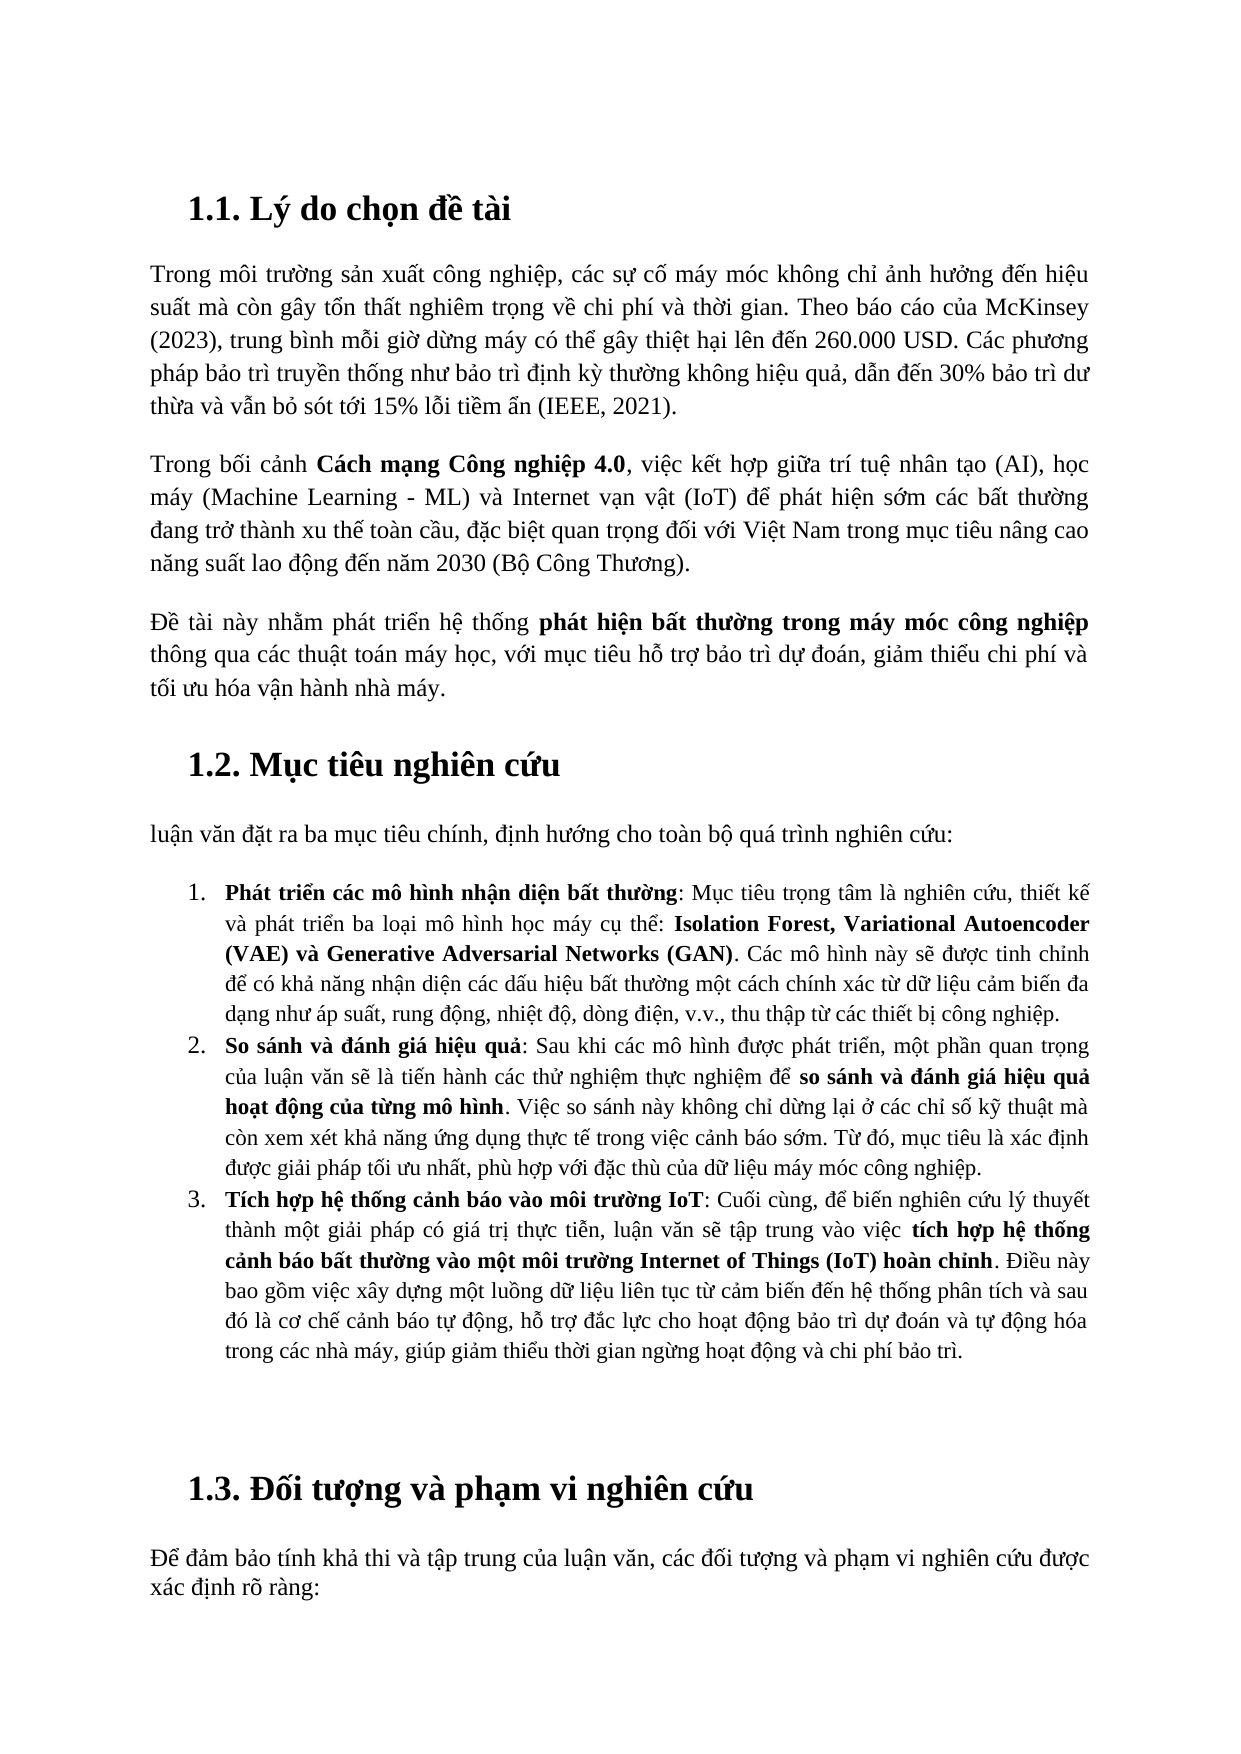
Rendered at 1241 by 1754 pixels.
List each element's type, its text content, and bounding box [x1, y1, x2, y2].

text Đề tài này nhằm phát triển hệ thống phát hiện bất thường trong máy móc công nghiệp thông qua các thuật toán máy học, với mục tiêu hỗ trợ bảo trì dự đoán, giảm thiểu chi phí và tối ưu hóa vận hành nhà máy. [150, 607, 1090, 701]
text Trong bối cảnh Cách mạng Công nghiệp 4.0, việc kết hợp giữa trí tuệ nhân tạo (AI), học máy (Machine Learning - ML) và Internet vạn vật (IoT) để phát hiện sớm các bất thường đang trở thành xu thế toàn cầu, đặc biệt quan trọng đối với Việt Nam trong mục tiêu nâng cao năng suất lao động đến năm 2030 (Bộ Công Thương). [150, 449, 1090, 577]
list Tích hợp hệ thống cảnh báo vào môi trường IoT: Cuối cùng, để biến nghiên cứu lý thuyết thành một giải pháp có giá trị thực tiễn, luận văn sẽ tập trung vào việc tích hợp hệ thống cảnh báo bất thường vào một môi trường Internet of Things (IoT) hoàn chỉnh. Điều này bao gồm việc xây dựng một luồng dữ liệu liên tục từ cảm biến đến hệ thống phân tích và sau đó là cơ chế cảnh báo tự động, hỗ trợ đắc lực cho hoạt động bảo trì dự đoán và tự động hóa trong các nhà máy, giúp giảm thiểu thời gian ngừng hoạt động và chi phí bảo trì. [187, 1184, 1090, 1364]
subtitle 1.3. Đối tượng và phạm vi nghiên cứu [187, 1467, 1090, 1508]
list Phát triển các mô hình nhận diện bất thường: Mục tiêu trọng tâm là nghiên cứu, thiết kế và phát triển ba loại mô hình học máy cụ thể: Isolation Forest, Variational Autoencoder (VAE) và Generative Adversarial Networks (GAN). Các mô hình này sẽ được tinh chỉnh để có khả năng nhận diện các dấu hiệu bất thường một cách chính xác từ dữ liệu cảm biến đa dạng như áp suất, rung động, nhiệt độ, dòng điện, v.v., thu thập từ các thiết bị công nghiệp. [187, 877, 1090, 1027]
text Để đảm bảo tính khả thi và tập trung của luận văn, các đối tượng và phạm vi nghiên cứu được xác định rõ ràng: [150, 1543, 1090, 1601]
subtitle Lý do chọn đề tài [187, 187, 1090, 228]
text luận văn đặt ra ba mục tiêu chính, định hướng cho toàn bộ quá trình nghiên cứu: [150, 819, 1090, 848]
list So sánh và đánh giá hiệu quả: Sau khi các mô hình được phát triển, một phần quan trọng của luận văn sẽ là tiến hành các thử nghiệm thực nghiệm để so sánh và đánh giá hiệu quả hoạt động của từng mô hình. Việc so sánh này không chỉ dừng lại ở các chỉ số kỹ thuật mà còn xem xét khả năng ứng dụng thực tế trong việc cảnh báo sớm. Từ đó, mục tiêu là xác định được giải pháp tối ưu nhất, phù hợp với đặc thù của dữ liệu máy móc công nghiệp. [187, 1031, 1090, 1180]
text Trong môi trường sản xuất công nghiệp, các sự cố máy móc không chỉ ảnh hưởng đến hiệu suất mà còn gây tổn thất nghiêm trọng về chi phí và thời gian. Theo báo cáo của McKinsey (2023), trung bình mỗi giờ dừng máy có thể gây thiệt hại lên đến 260.000 USD. Các phương pháp bảo trì truyền thống như bảo trì định kỳ thường không hiệu quả, dẫn đến 30% bảo trì dư thừa và vẫn bỏ sót tới 15% lỗi tiềm ẩn (IEEE, 2021). [150, 259, 1090, 420]
subtitle 1.2. Mục tiêu nghiên cứu [187, 743, 1090, 784]
